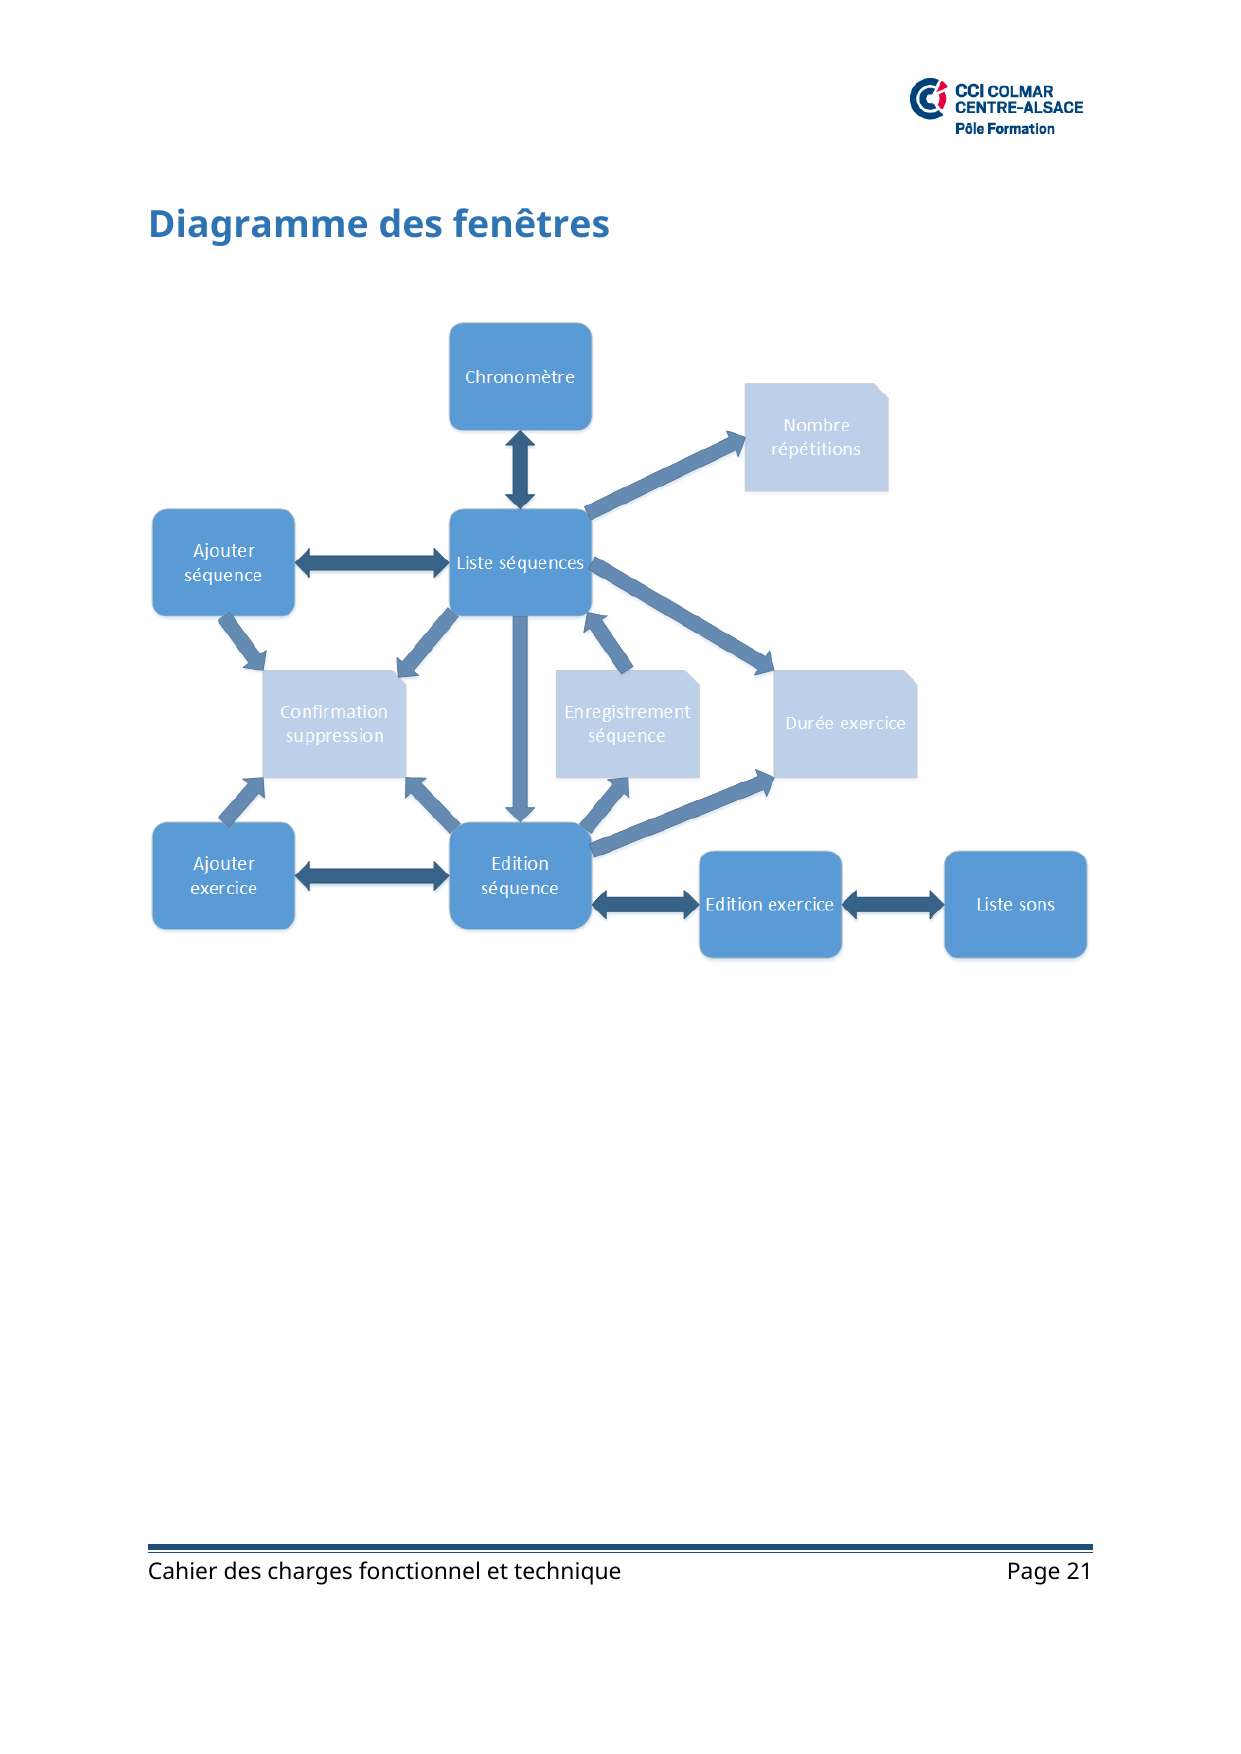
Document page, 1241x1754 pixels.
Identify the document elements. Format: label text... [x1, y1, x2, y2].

picture [147, 321, 1093, 966]
subtitle Diagramme des fenêtres [148, 198, 1093, 249]
picture [899, 73, 1093, 139]
